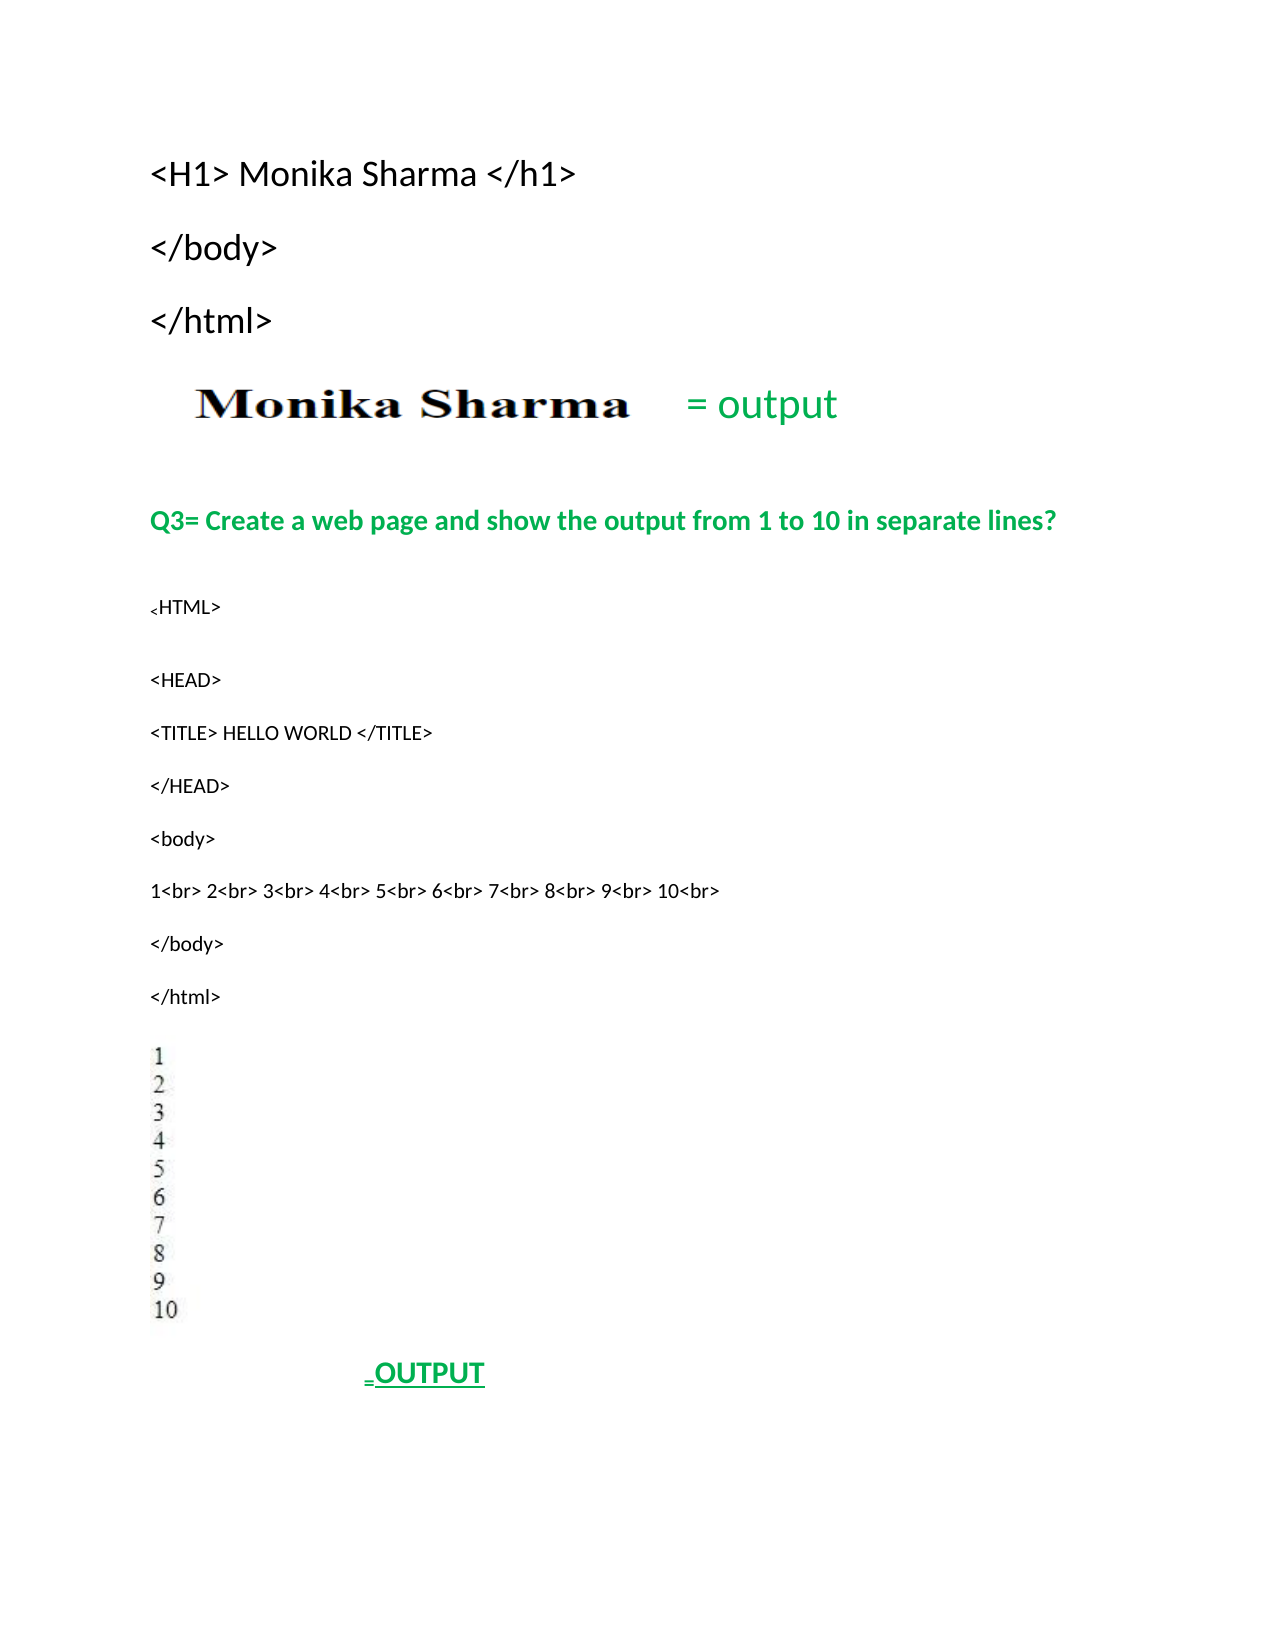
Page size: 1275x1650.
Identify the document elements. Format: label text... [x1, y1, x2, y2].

text </html> [150, 983, 1125, 1029]
picture [179, 370, 677, 449]
text <body> [150, 825, 1125, 871]
text </HEAD> [150, 772, 1125, 818]
text </body> [150, 930, 1125, 976]
text <TITLE> HELLO WORLD </TITLE> [150, 719, 1125, 765]
text <HTML> [150, 593, 1125, 639]
text </body> [150, 223, 1125, 269]
text <H1> Monika Sharma </h1> [150, 150, 1125, 196]
picture [150, 1035, 335, 1406]
text <HEAD> [150, 667, 1125, 713]
text =OUTPUT [150, 1036, 1125, 1419]
text </html> [150, 297, 1125, 343]
text Q3= Create a web page and show the output from 1 to 10 in separate lines? [150, 502, 1125, 563]
text 1<br> 2<br> 3<br> 4<br> 5<br> 6<br> 7<br> 8<br> 9<br> 10<br> [150, 878, 1125, 923]
